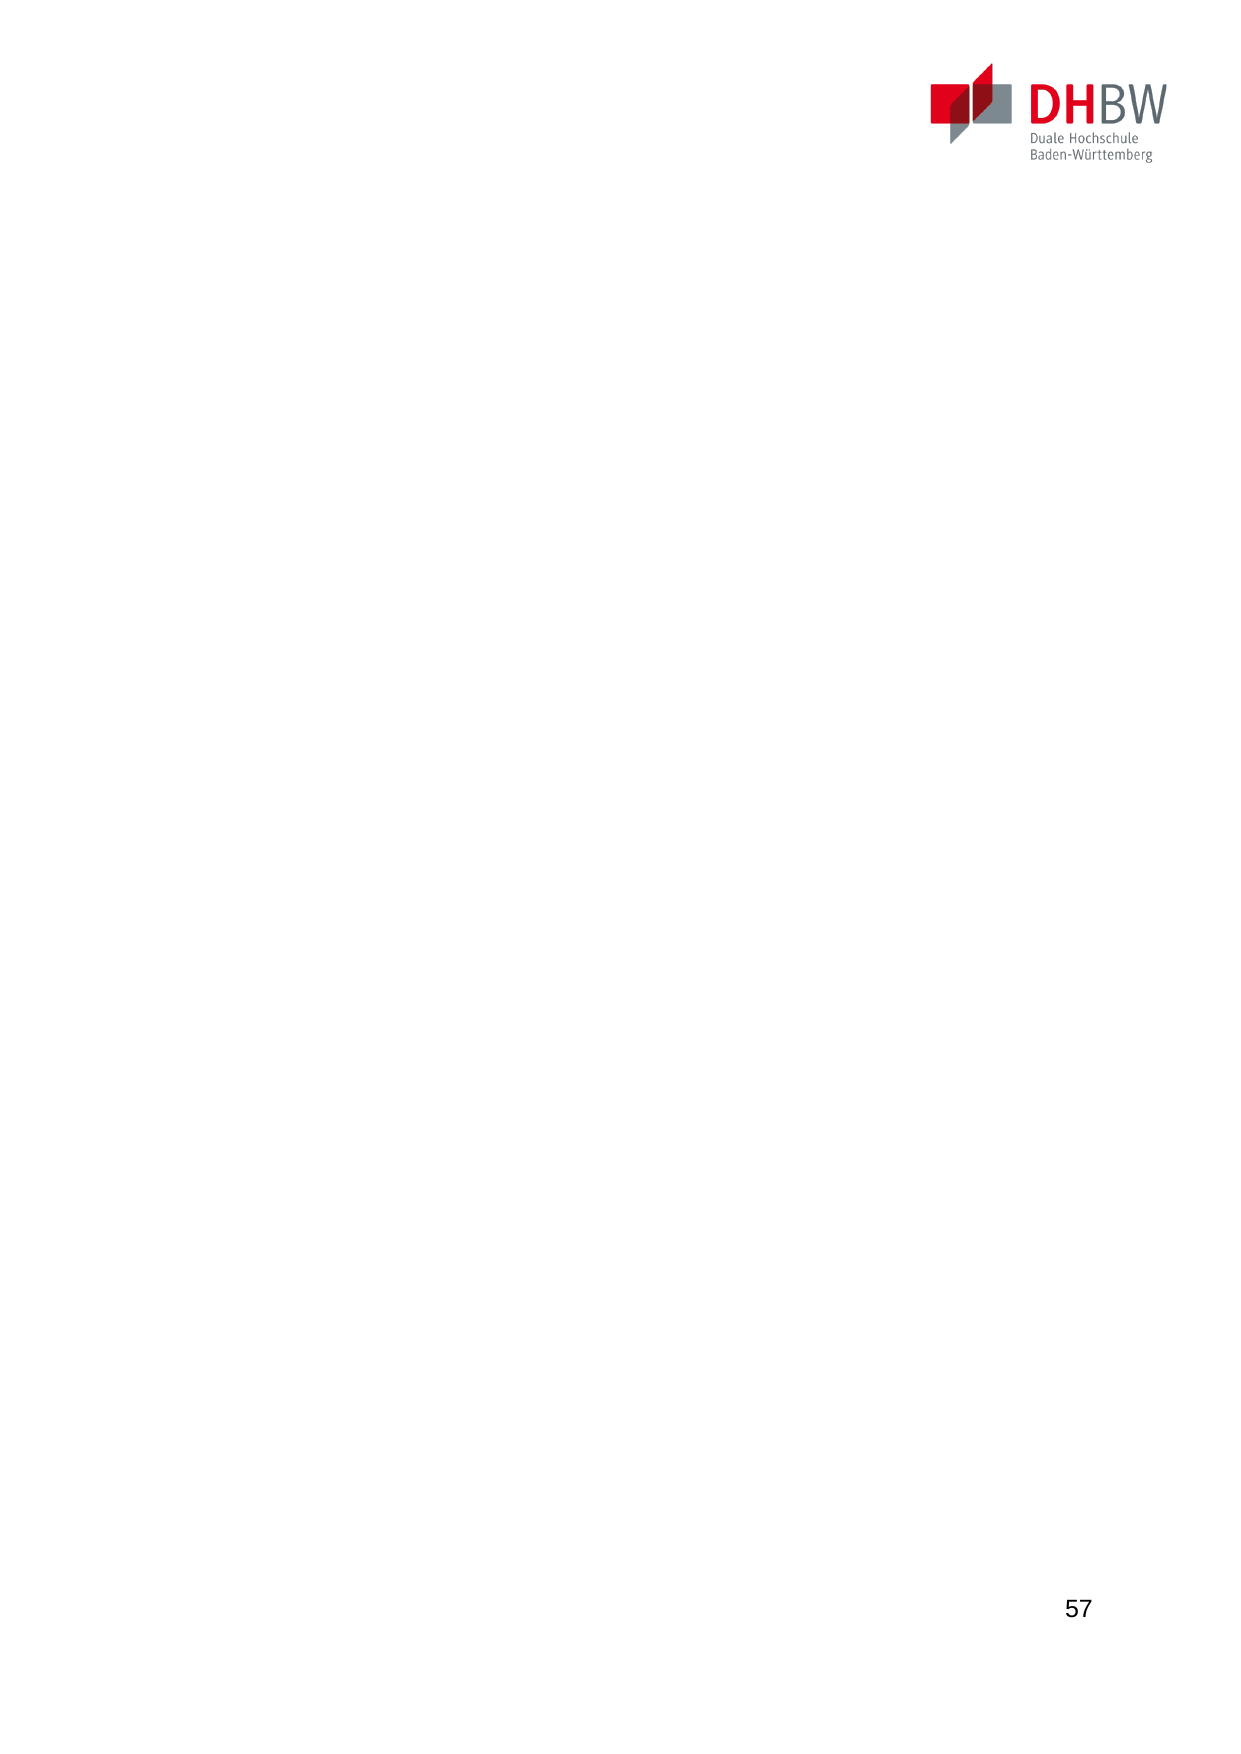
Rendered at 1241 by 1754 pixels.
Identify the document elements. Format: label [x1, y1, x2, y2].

picture [930, 63, 1167, 163]
